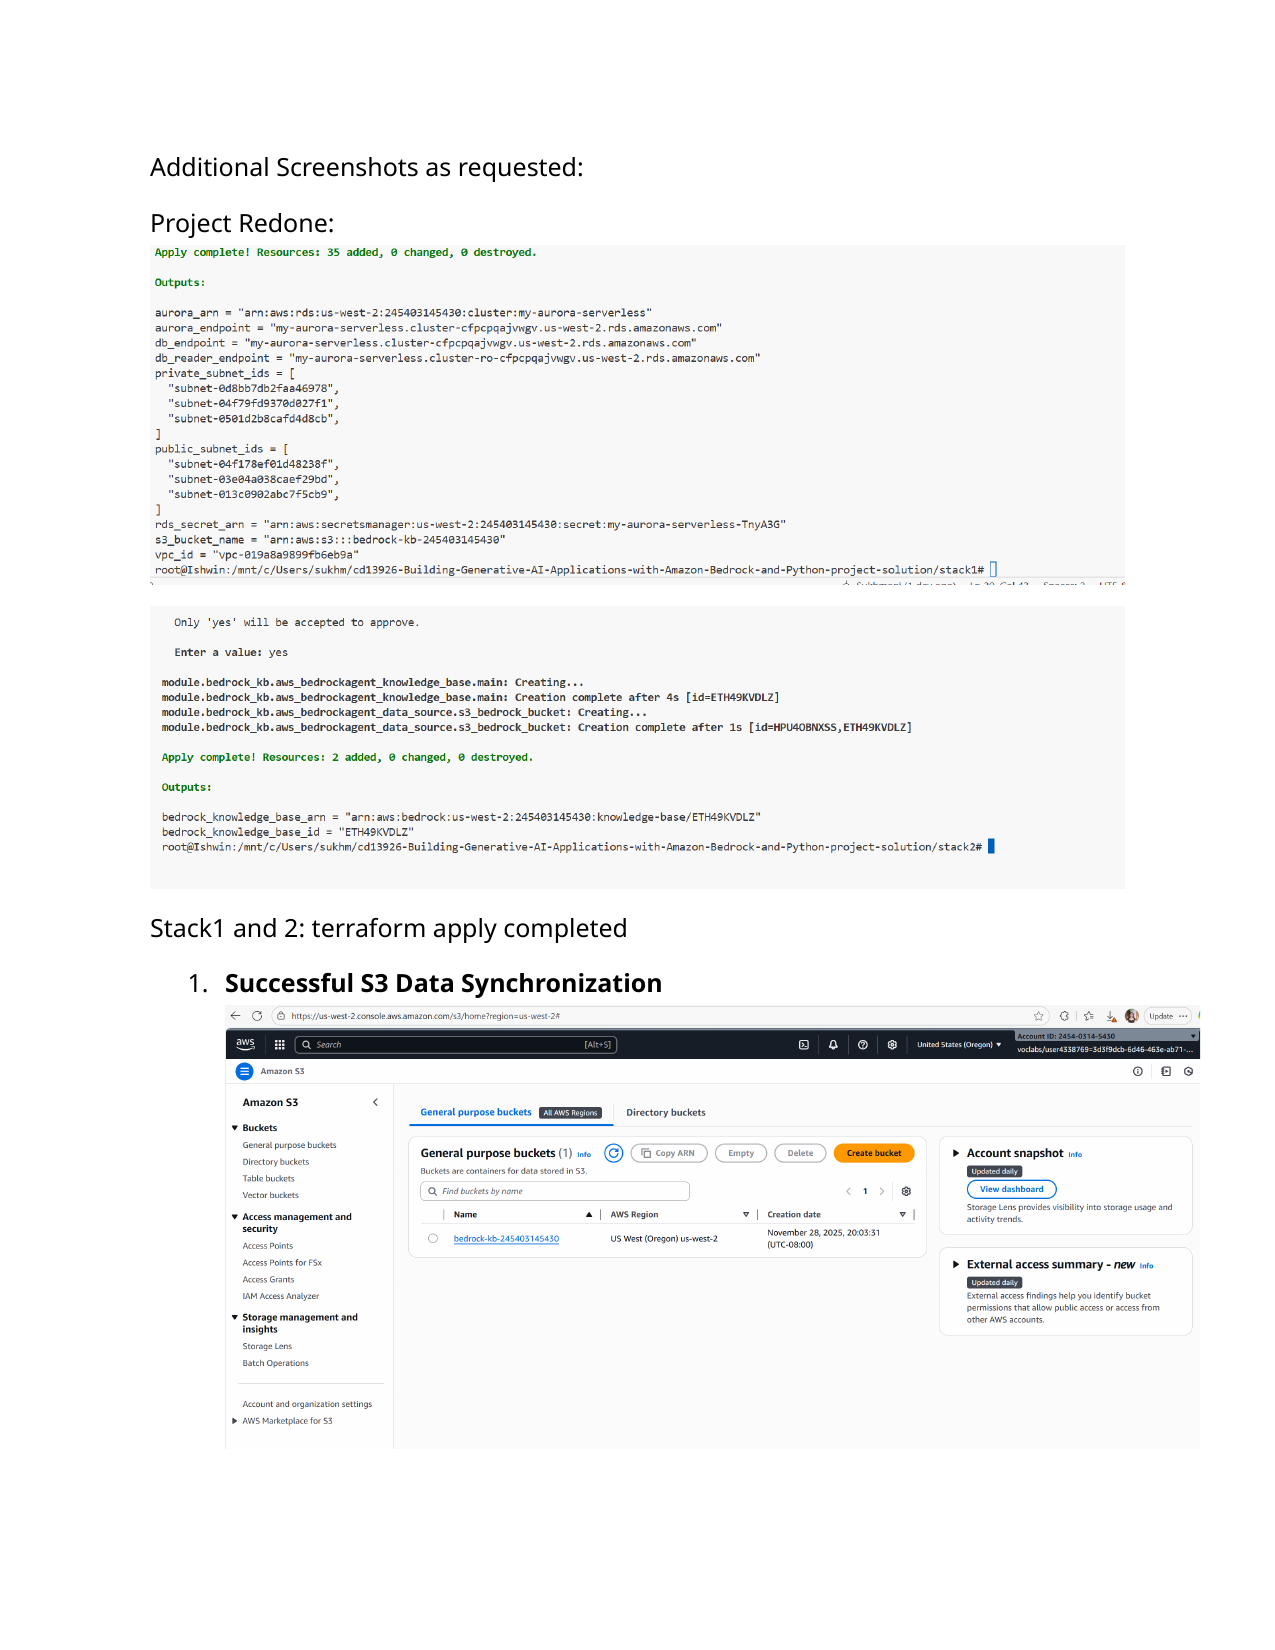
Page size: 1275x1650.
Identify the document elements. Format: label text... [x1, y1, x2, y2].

picture [150, 606, 1125, 889]
picture [225, 1005, 1200, 1449]
picture [150, 245, 1125, 585]
text Stack1 and 2: terraform apply completed [150, 910, 1125, 944]
text Additional Screenshots as requested: [150, 150, 1125, 184]
text Project Redone: [150, 206, 1125, 245]
list Successful S3 Data Synchronization [187, 966, 1125, 1000]
